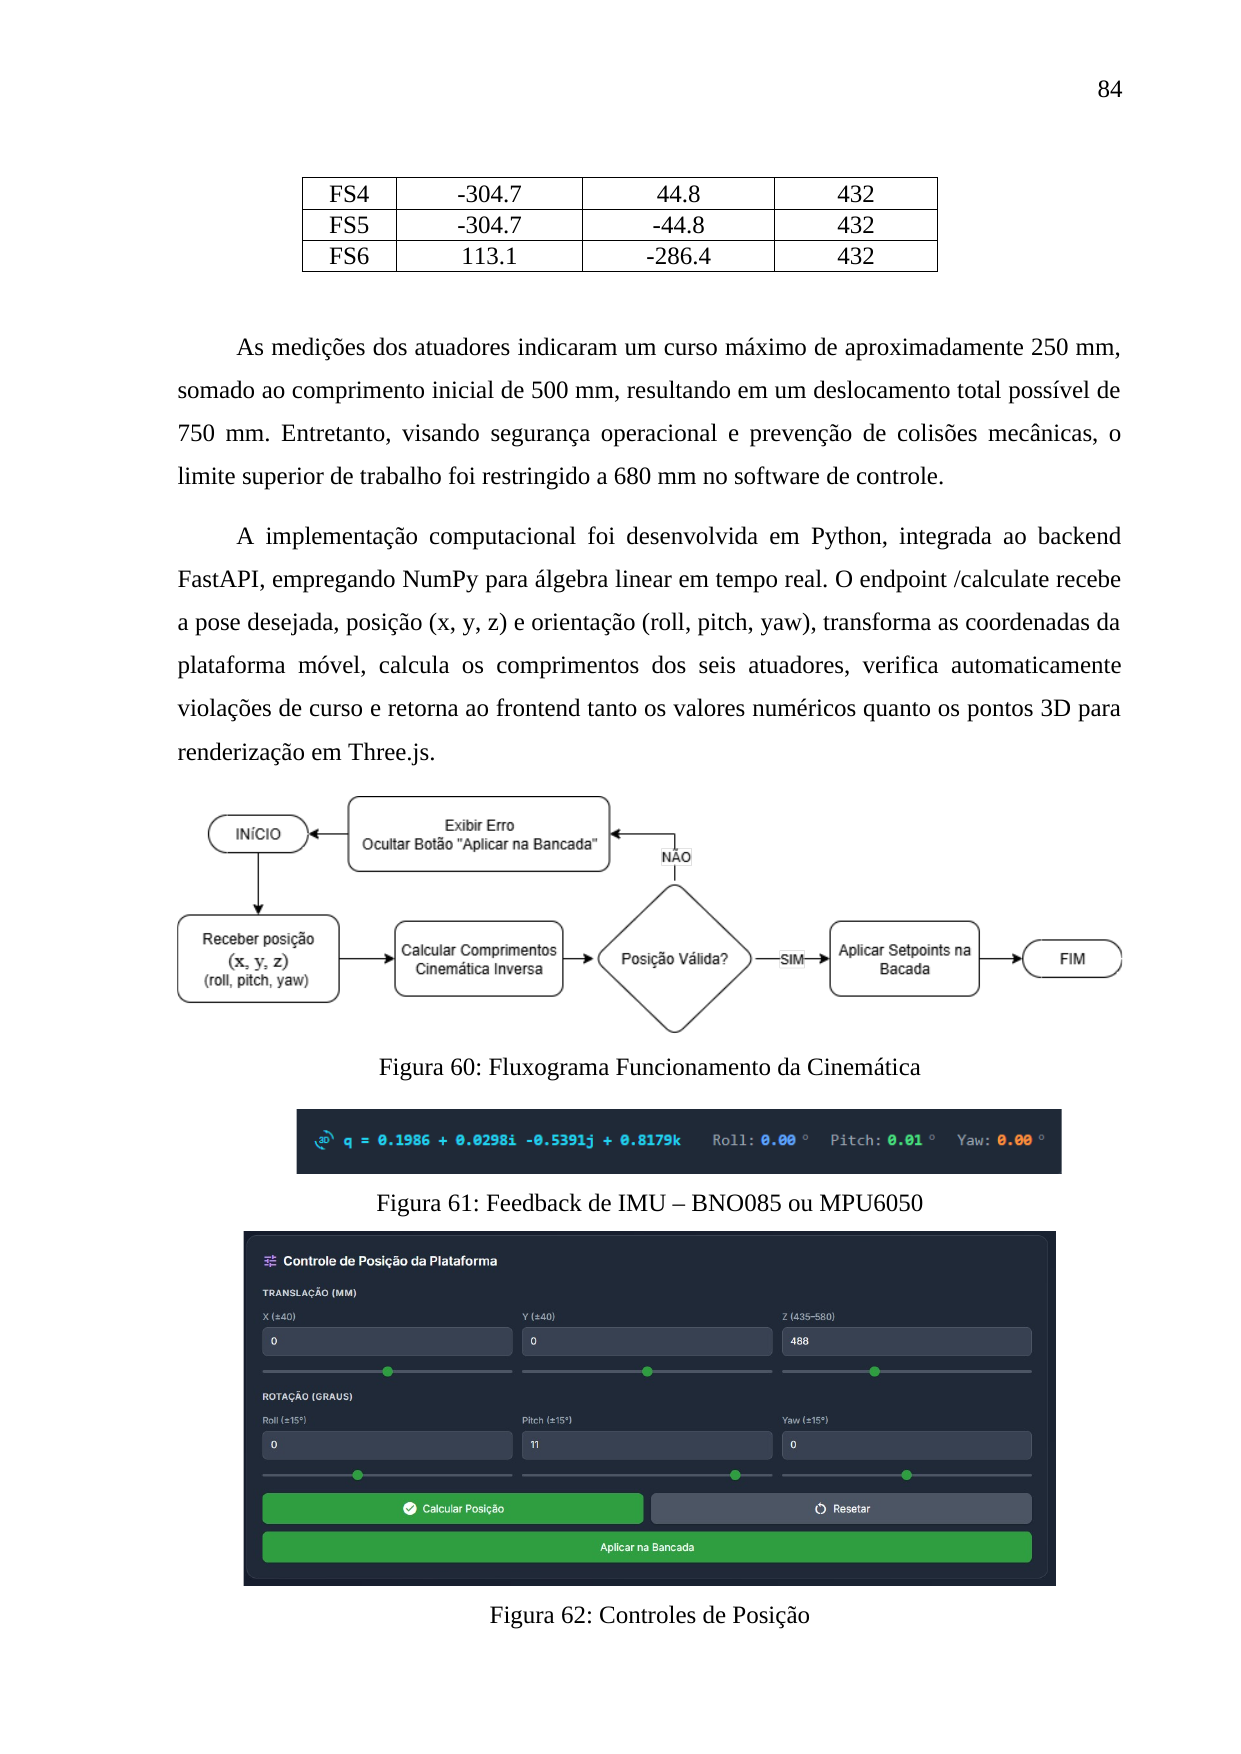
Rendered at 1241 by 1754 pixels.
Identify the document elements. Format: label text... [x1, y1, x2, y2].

table_cell FS4 [303, 178, 396, 208]
table_cell 432 [775, 210, 937, 240]
text A implementação computacional foi desenvolvida em Python, integrada ao backend FastAPI, empregando NumPy para álgebra linear em tempo real. O endpoint /calculate recebe a pose desejada, posição (x, y, z) e orientação (roll, pitch, yaw), transforma as coordenadas da plataforma móvel, calcula os comprimentos dos seis atuadores, verifica automaticamente violações de curso e retorna ao frontend tanto os valores numéricos quanto os pontos 3D para renderização em Three.js. [177, 521, 1122, 765]
table_cell 432 [775, 178, 937, 208]
table_cell -304.7 [397, 178, 582, 208]
table_cell 44.8 [583, 178, 774, 208]
picture [177, 796, 1123, 1038]
table_cell 113.1 [397, 241, 582, 271]
table_cell -286.4 [583, 241, 774, 271]
picture [243, 1231, 1056, 1586]
table_cell FS5 [303, 210, 396, 240]
picture [296, 1109, 1062, 1174]
table_cell -44.8 [583, 210, 774, 240]
text As medições dos atuadores indicaram um curso máximo de aproximadamente 250 mm, somado ao comprimento inicial de 500 mm, resultando em um deslocamento total possível de 750 mm. Entretanto, visando segurança operacional e prevenção de colisões mecânicas, o limite superior de trabalho foi restringido a 680 mm no software de controle. [177, 332, 1122, 490]
table_cell 432 [775, 241, 937, 271]
table_cell -304.7 [397, 210, 582, 240]
table_cell FS6 [303, 241, 396, 271]
